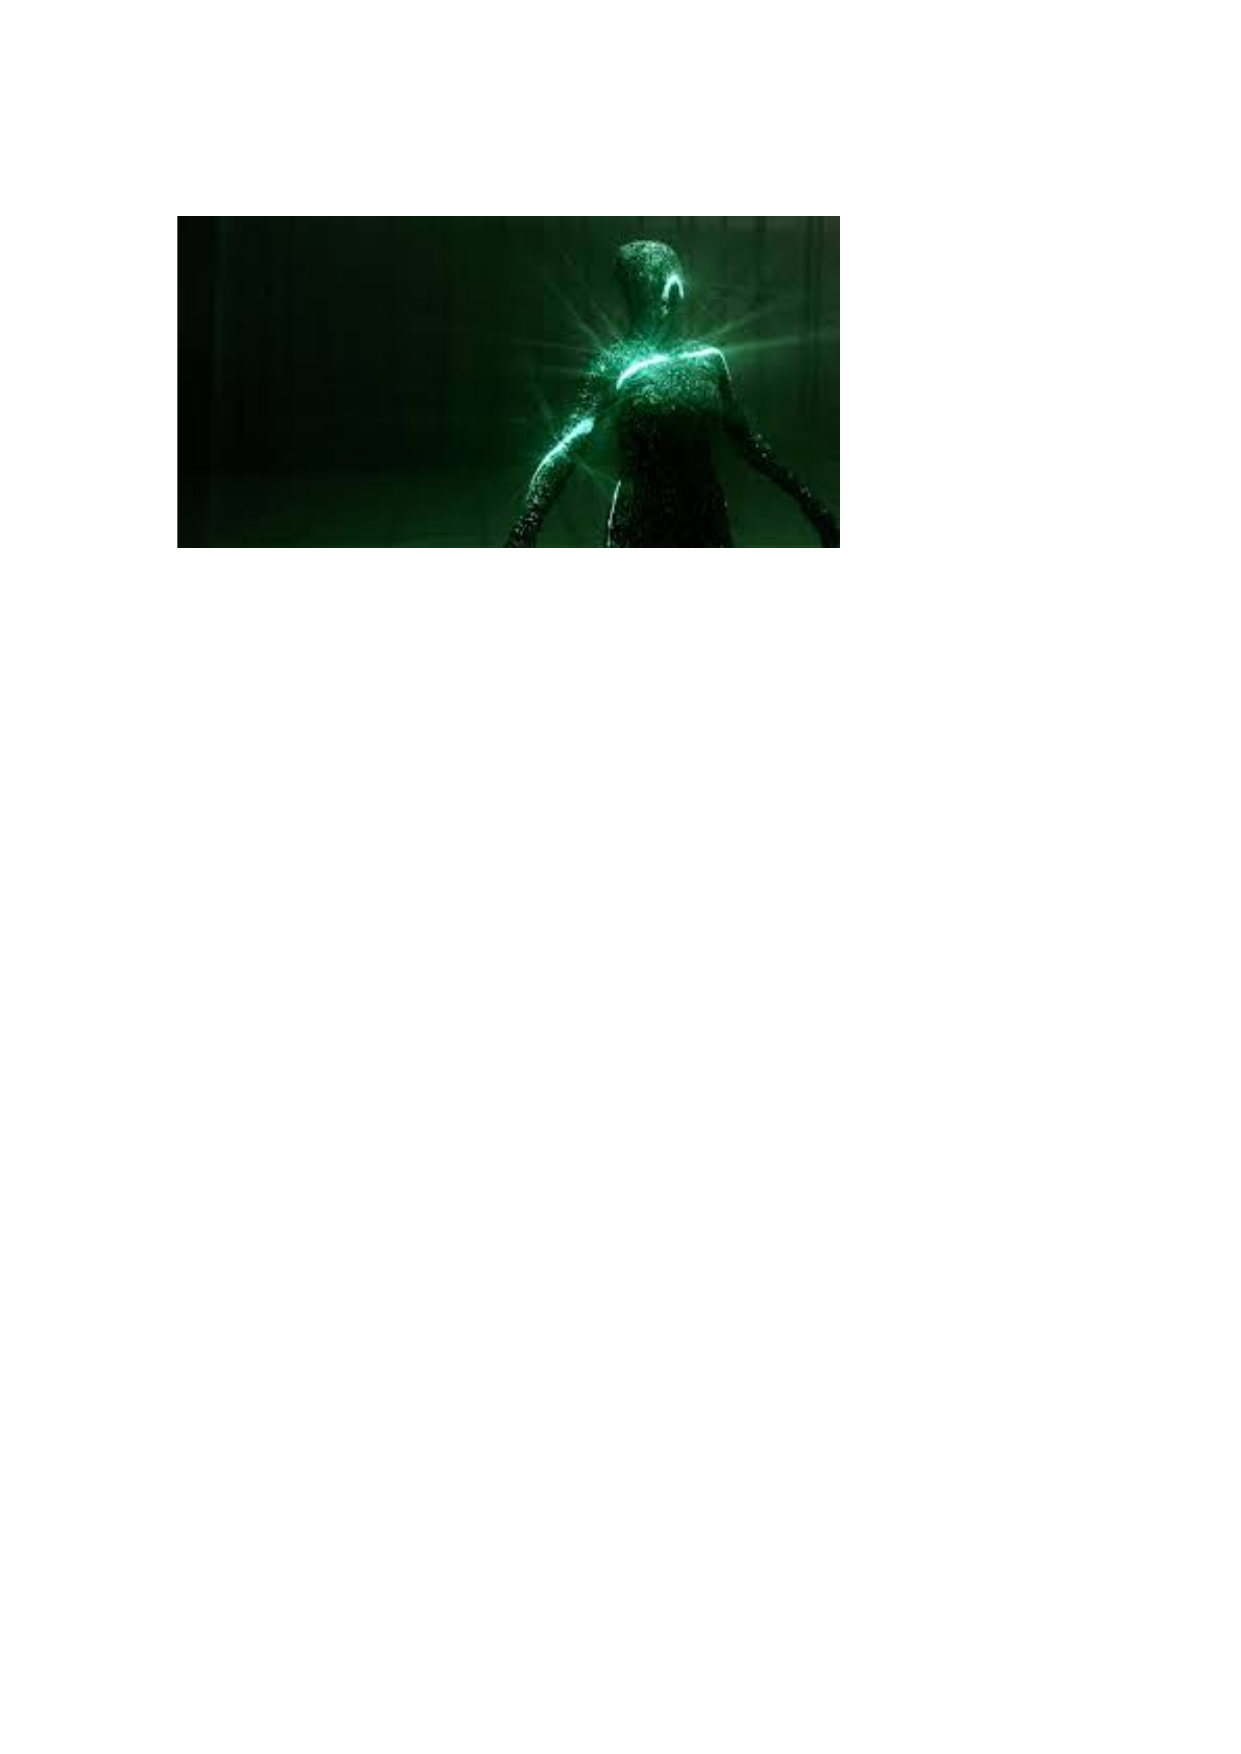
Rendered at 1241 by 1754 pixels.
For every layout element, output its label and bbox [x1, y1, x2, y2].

picture [177, 216, 840, 548]
